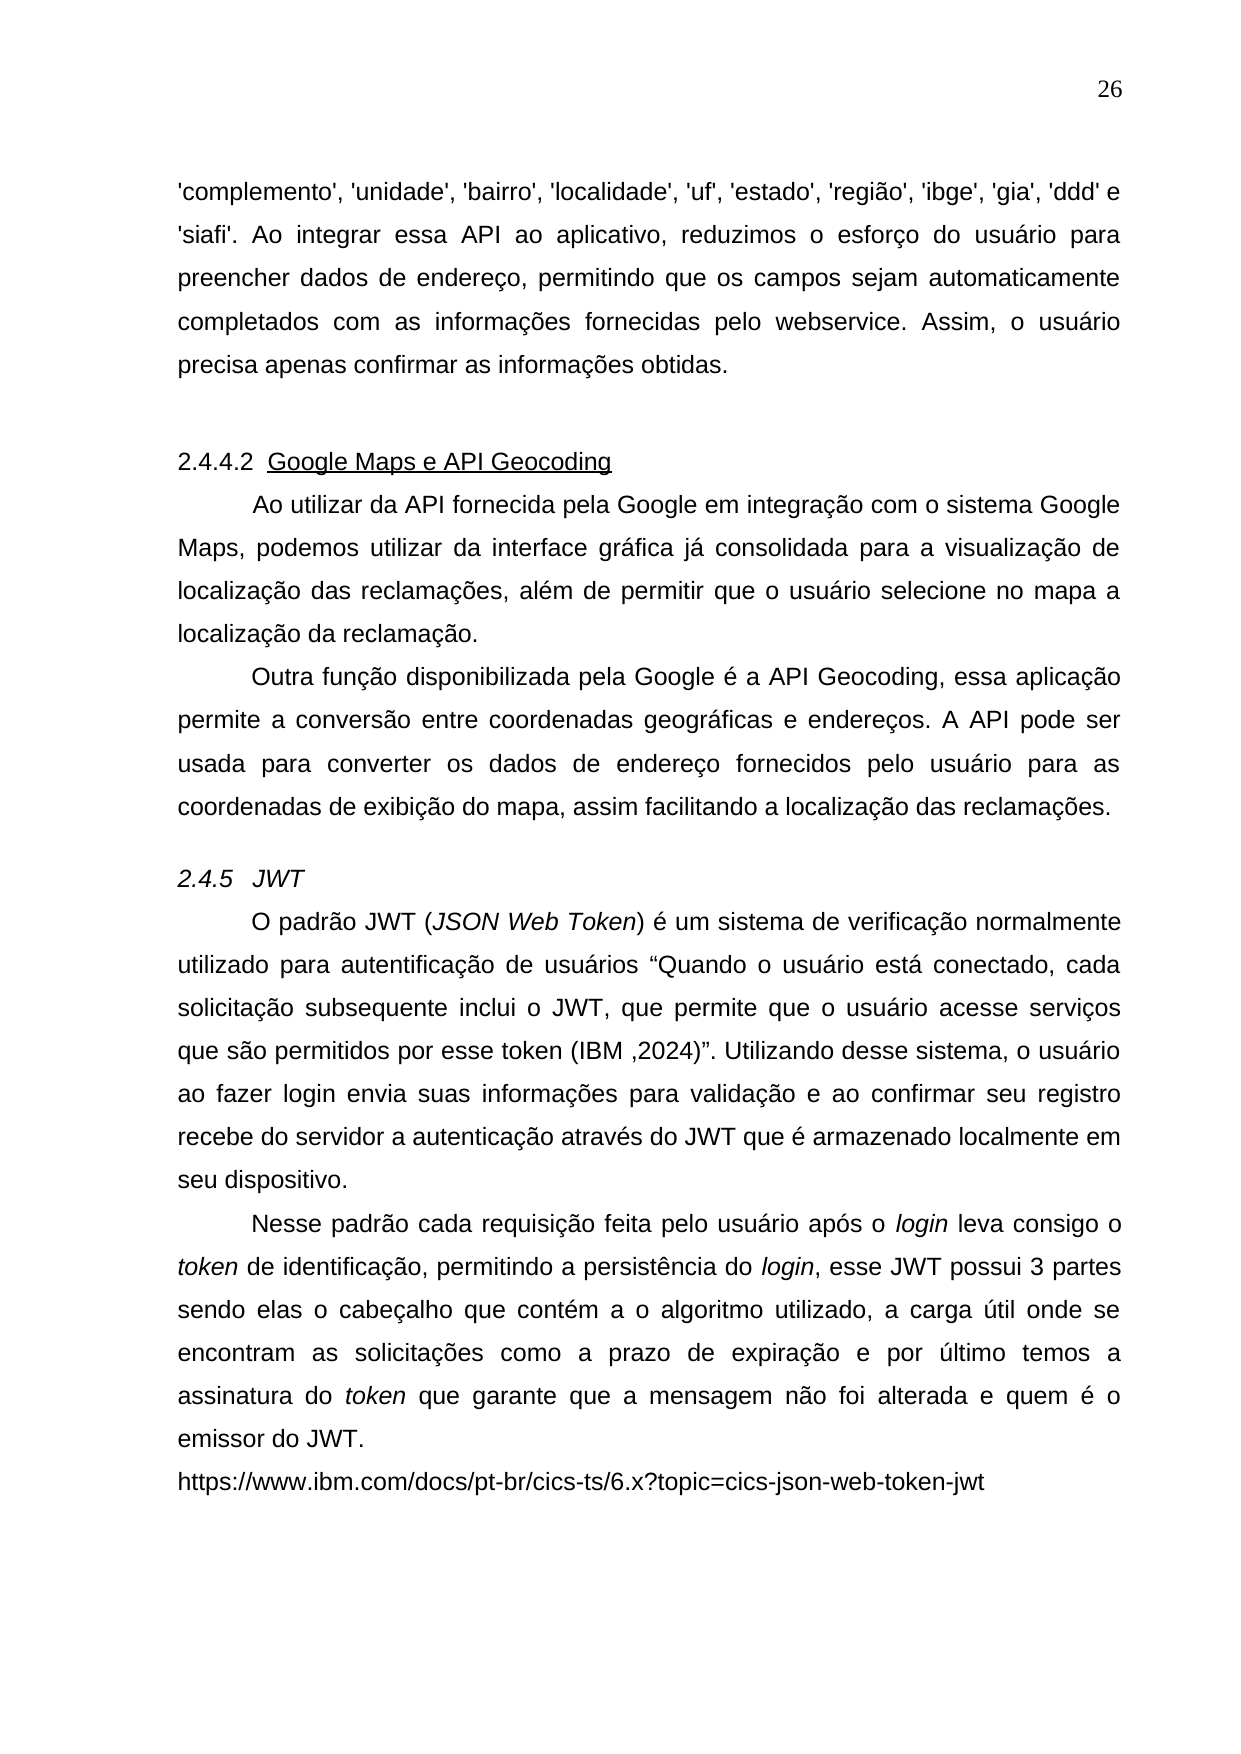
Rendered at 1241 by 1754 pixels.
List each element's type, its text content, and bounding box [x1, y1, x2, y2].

text O padrão JWT (JSON Web Token) é um sistema de verificação normalmente utilizado para autentificação de usuários “Quando o usuário está conectado, cada solicitação subsequente inclui o JWT, que permite que o usuário acesse serviços que são permitidos por esse token (IBM ,2024)”. Utilizando desse sistema, o usuário ao fazer login envia suas informações para validação e ao confirmar seu registro recebe do servidor a autenticação através do JWT que é armazenado localmente em seu dispositivo. Nesse padrão cada requisição feita pelo usuário após o login leva consigo o token de identificação, permitindo a persistência do login, esse JWT possui 3 partes sendo elas o cabeçalho que contém a o algoritmo utilizado, a carga útil onde se encontram as solicitações como a prazo de expiração e por último temos a assinatura do token que garante que a mensagem não foi alterada e quem é o emissor do JWT. https://www.ibm.com/docs/pt-br/cics-ts/6.x?topic=cics-json-web-token-jwt [177, 907, 1122, 1496]
text Ao utilizar da API fornecida pela Google em integração com o sistema Google Maps, podemos utilizar da interface gráfica já consolidada para a visualização de localização das reclamações, além de permitir que o usuário selecione no mapa a localização da reclamação. Outra função disponibilizada pela Google é a API Geocoding, essa aplicação permite a conversão entre coordenadas geográficas e endereços. A API pode ser usada para converter os dados de endereço fornecidos pelo usuário para as coordenadas de exibição do mapa, assim facilitando a localização das reclamações. [177, 490, 1122, 820]
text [177, 177, 1122, 378]
subtitle Google Maps e API Geocoding [177, 447, 1122, 475]
subtitle JWT [177, 863, 1122, 892]
